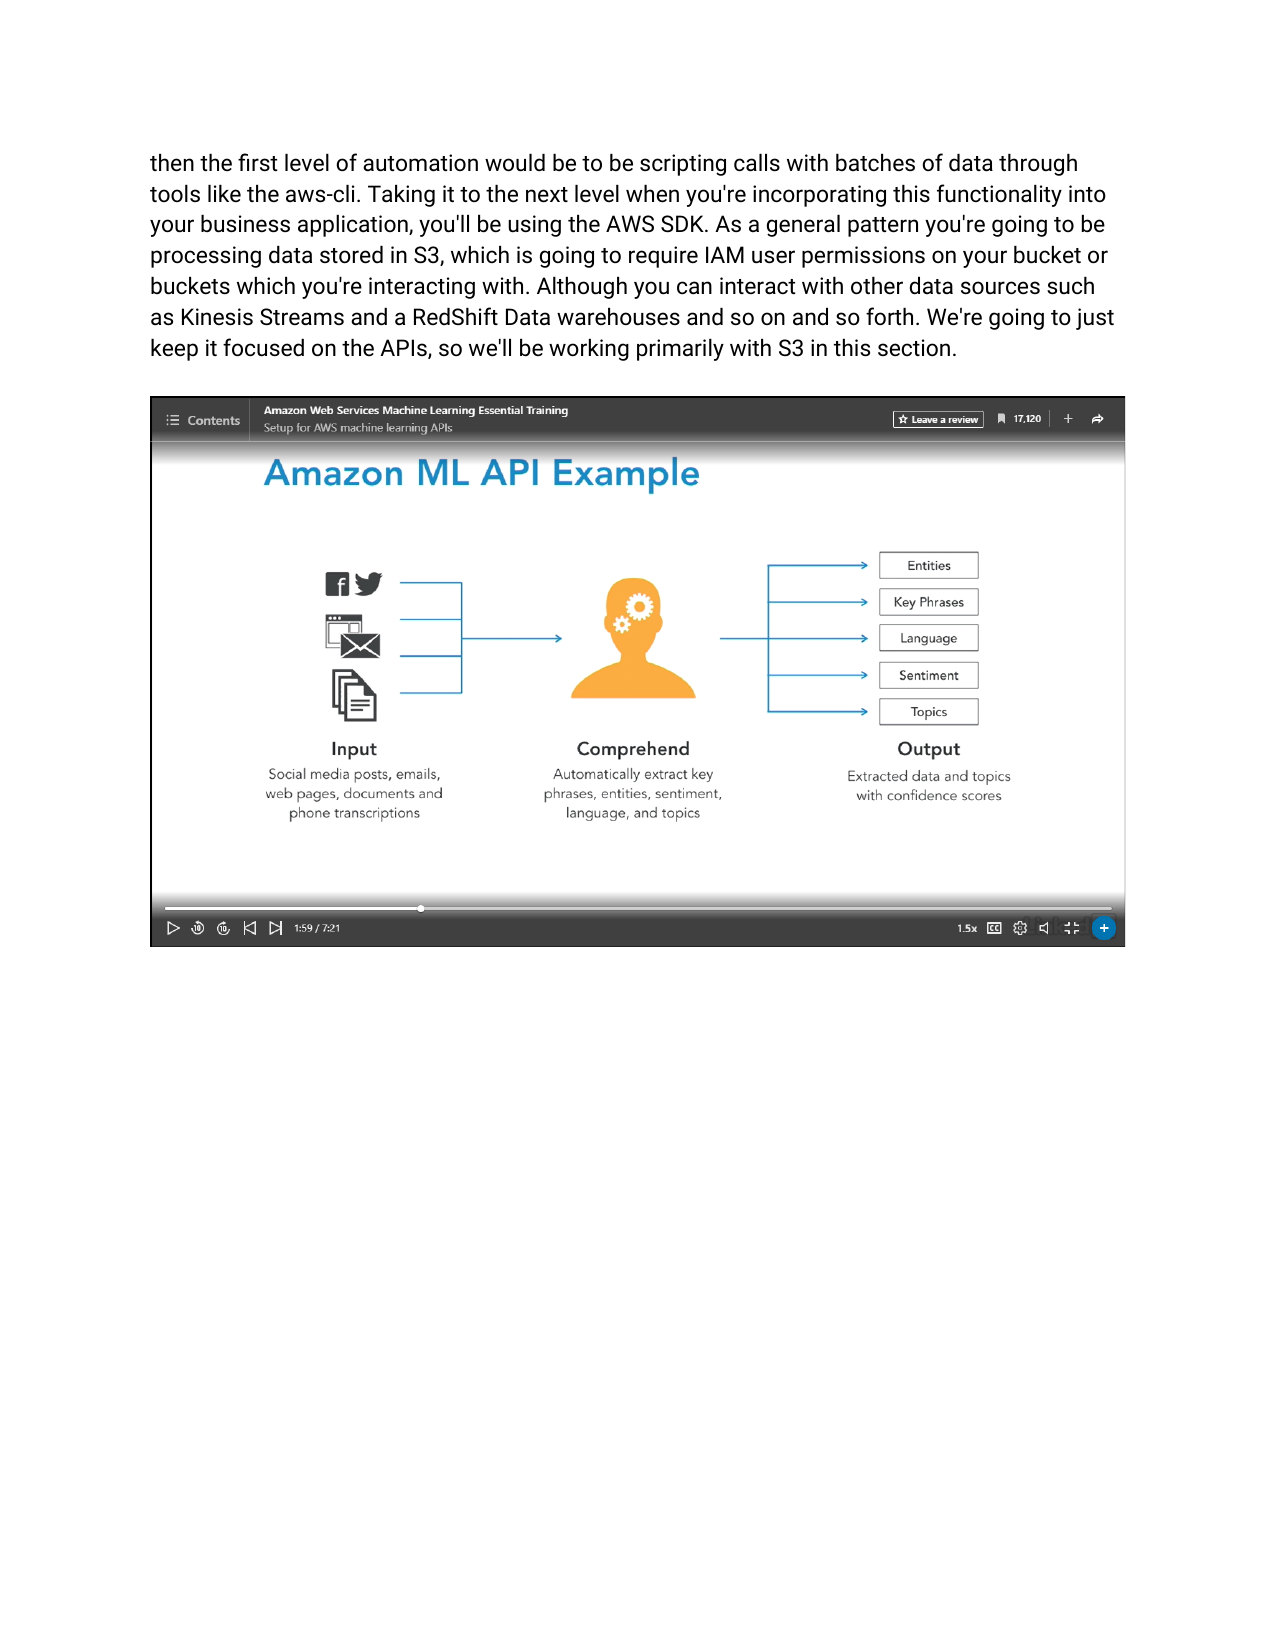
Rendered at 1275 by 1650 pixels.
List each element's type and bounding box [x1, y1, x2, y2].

text [150, 150, 1125, 362]
picture [150, 396, 1125, 947]
